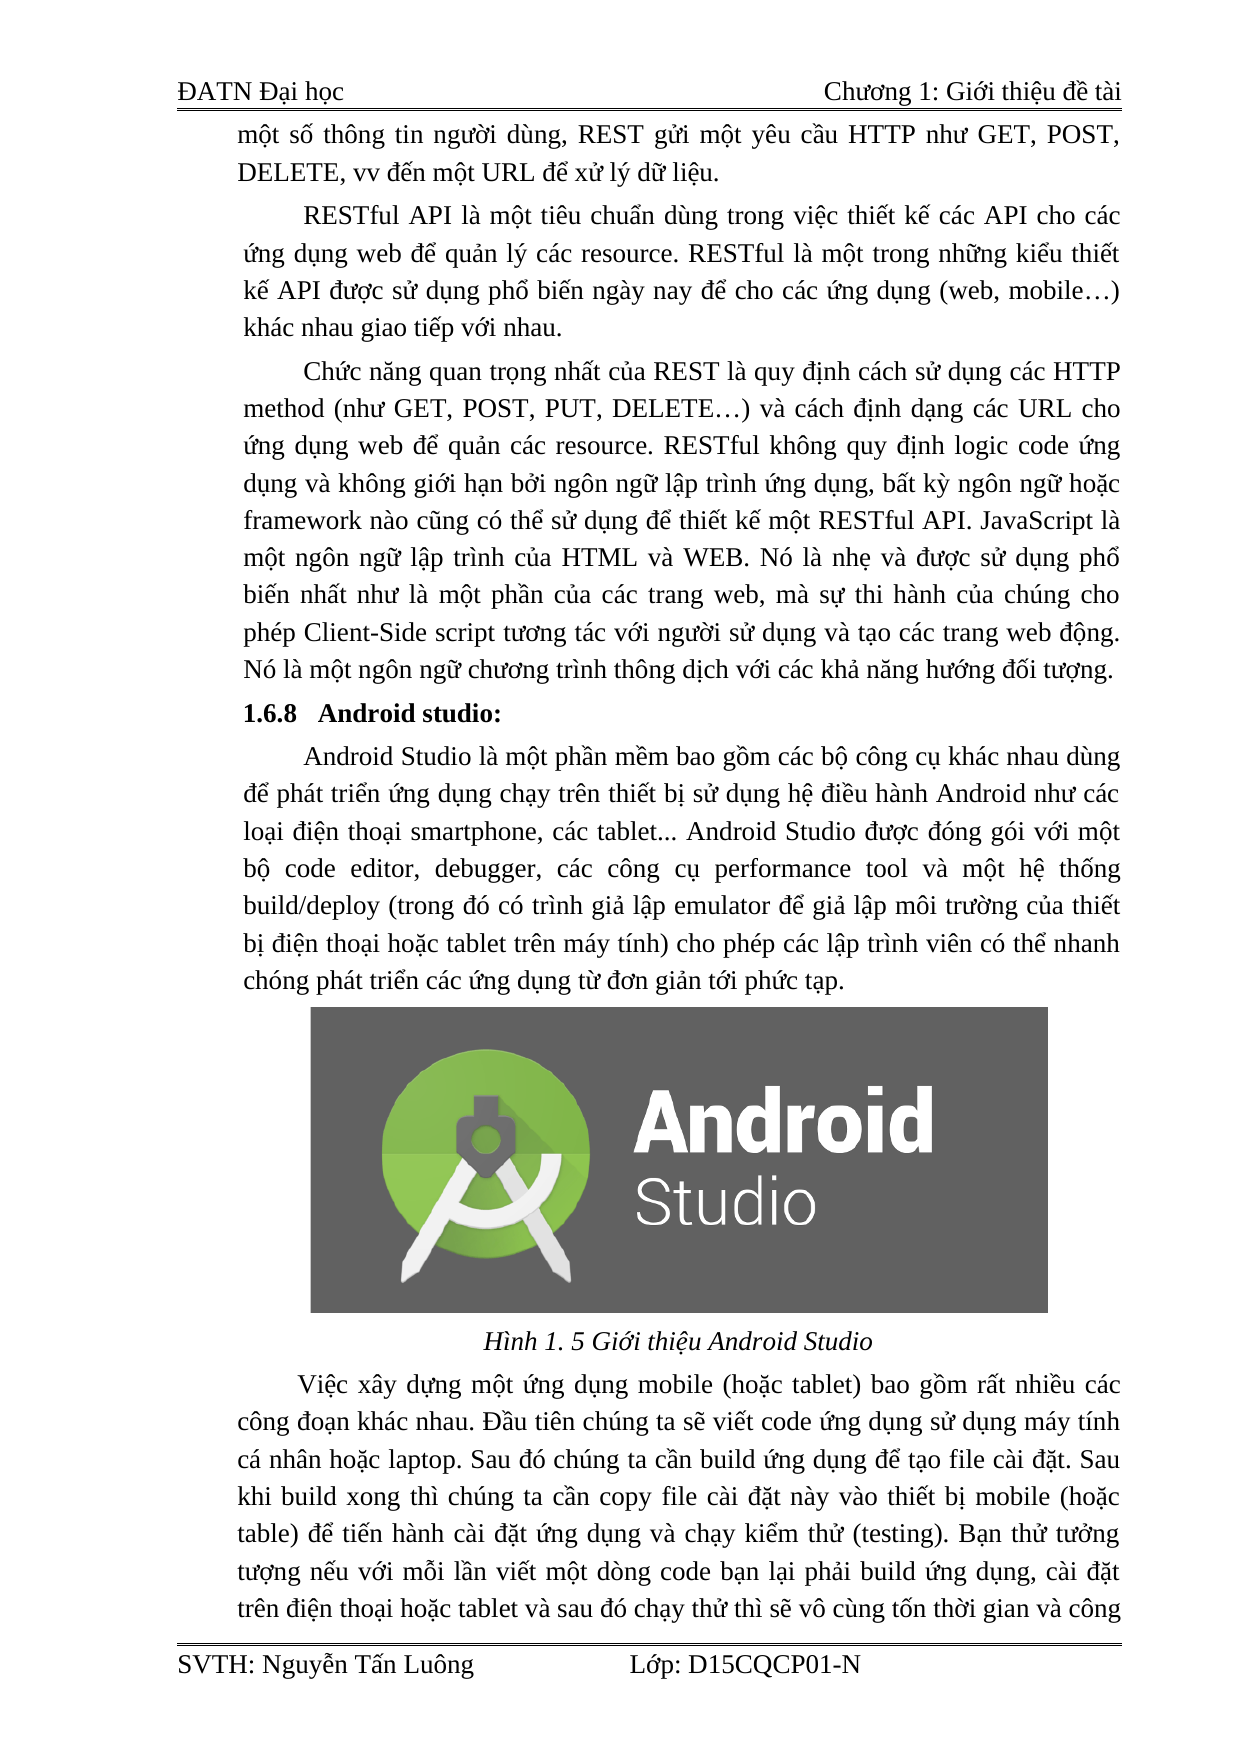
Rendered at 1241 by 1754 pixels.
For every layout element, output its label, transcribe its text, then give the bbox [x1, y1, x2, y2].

text Android Studio là một phần mềm bao gồm các bộ công cụ khác nhau dùng để phát triển ứng dụng chạy trên thiết bị sử dụng hệ điều hành Android như các loại điện thoại smartphone, các tablet... Android Studio được đóng gói với một bộ code editor, debugger, các công cụ performance tool và một hệ thống build/deploy (trong đó có trình giả lập emulator để giả lập môi trường của thiết bị điện thoại hoặc tablet trên máy tính) cho phép các lập trình viên có thể nhanh chóng phát triển các ứng dụng từ đơn giản tới phức tạp. [243, 740, 1122, 995]
text Hình 1. 5 Giới thiệu Android Studio [237, 1325, 1122, 1356]
text Chức năng quan trọng nhất của REST là quy định cách sử dụng các HTTP method (như GET, POST, PUT, DELETE…) và cách định dạng các URL cho ứng dụng web để quản các resource. RESTful không quy định logic code ứng dụng và không giới hạn bởi ngôn ngữ lập trình ứng dụng, bất kỳ ngôn ngữ hoặc framework nào cũng có thể sử dụng để thiết kế một RESTful API. JavaScript là một ngôn ngữ lập trình của HTML và WEB. Nó là nhẹ và được sử dụng phổ biến nhất như là một phần của các trang web, mà sự thi hành của chúng cho phép Client-Side script tương tác với người sử dụng và tạo các trang web động. Nó là một ngôn ngữ chương trình thông dịch với các khả năng hướng đối tượng. [243, 355, 1122, 684]
list Android studio: [243, 697, 1122, 728]
picture [310, 1007, 1048, 1313]
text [237, 1368, 1122, 1623]
text RESTful API là một tiêu chuẩn dùng trong việc thiết kế các API cho các ứng dụng web để quản lý các resource. RESTful là một trong những kiểu thiết kế API được sử dụng phổ biến ngày nay để cho các ứng dụng (web, mobile…) khác nhau giao tiếp với nhau. [243, 199, 1122, 342]
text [237, 118, 1122, 187]
